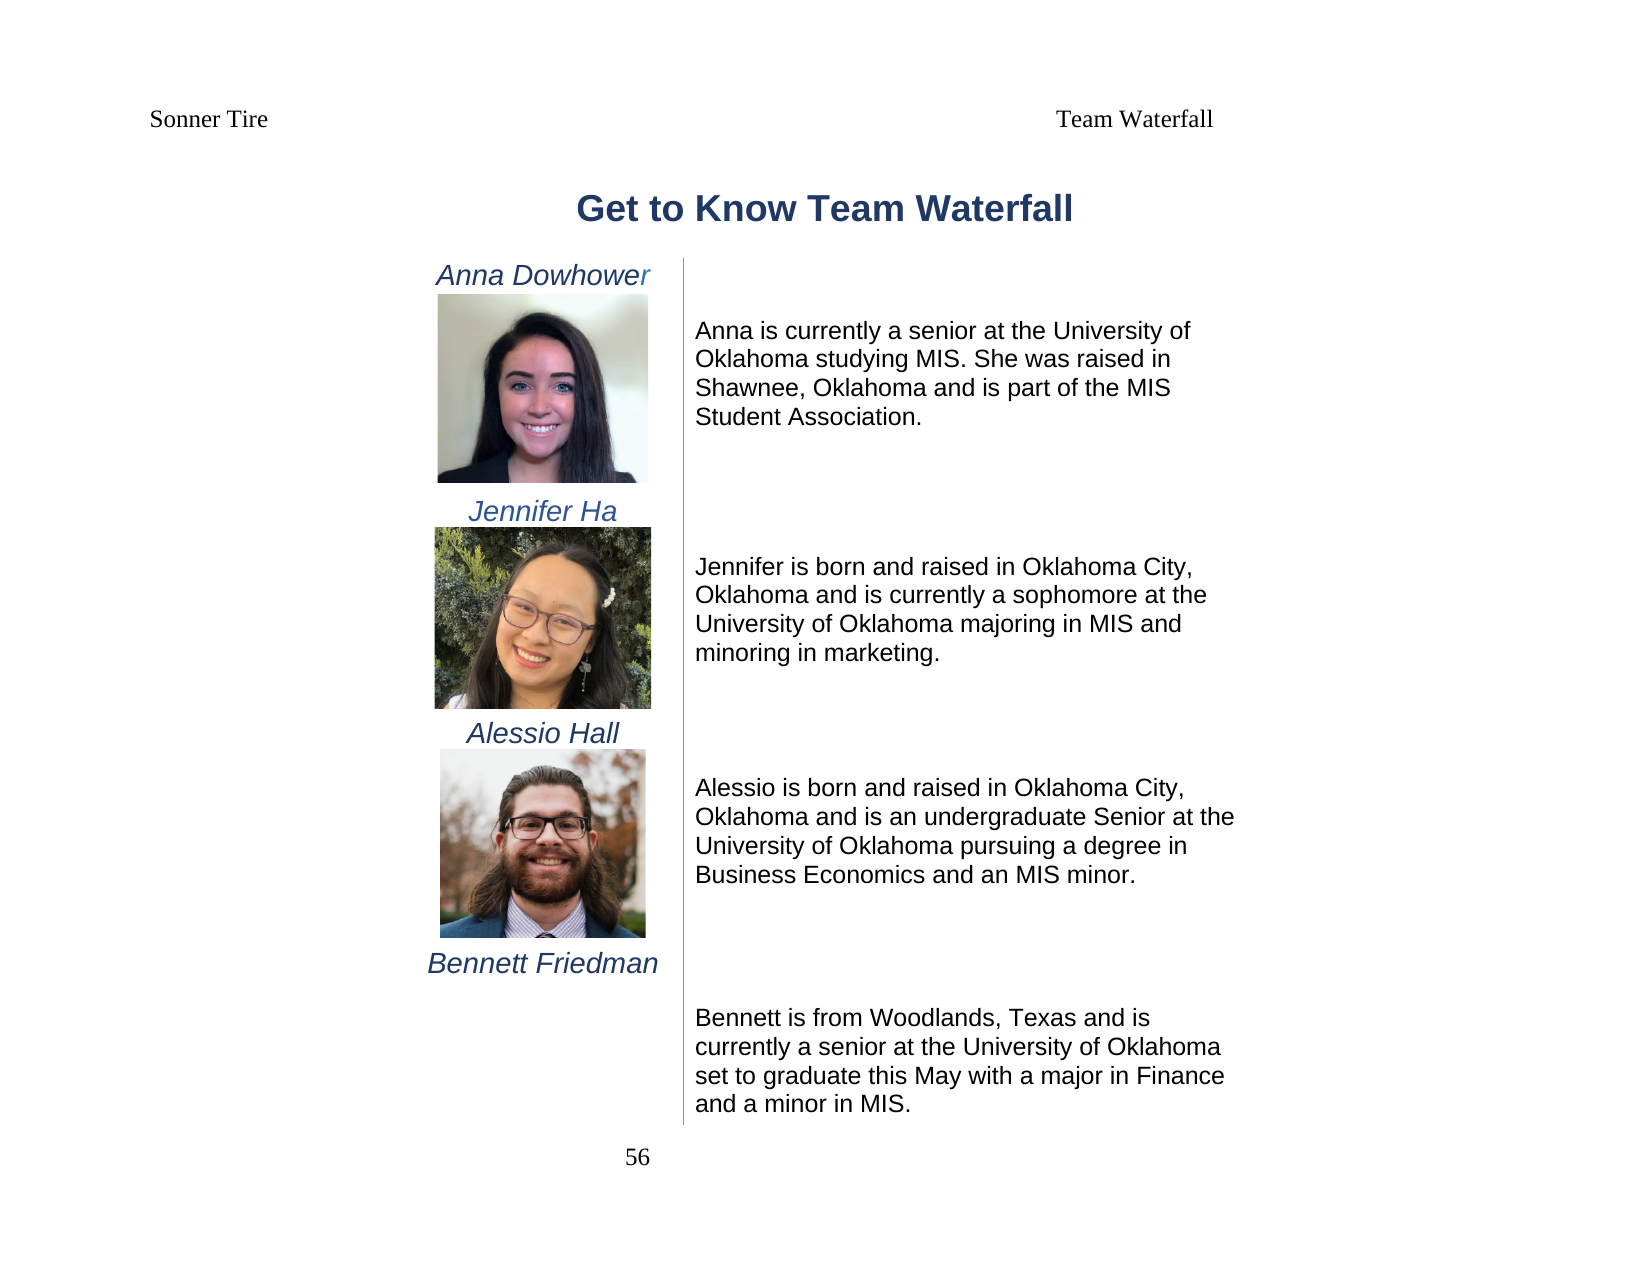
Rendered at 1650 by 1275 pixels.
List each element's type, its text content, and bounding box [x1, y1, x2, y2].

picture [440, 749, 646, 938]
table_cell Jennifer Ha [402, 494, 683, 716]
table_cell Bennett Friedman [402, 946, 683, 1125]
subtitle Get to Know Team Waterfall [150, 186, 1500, 229]
table_header Anna is currently a senior at the University of Oklahoma studying MIS. She was raised in Shawnee, Oklahoma and is part of the MIS Student Association. [684, 258, 1248, 494]
table_cell Alessio is born and raised in Oklahoma City, Oklahoma and is an undergraduate Senior at the University of Oklahoma pursuing a degree in Business Economics and an MIS minor. [684, 716, 1248, 946]
picture [437, 294, 649, 483]
table_cell Alessio Hall [402, 716, 683, 946]
table_header Anna Dowhower [402, 258, 683, 494]
table_cell Jennifer is born and raised in Oklahoma City, Oklahoma and is currently a sophomore at the University of Oklahoma majoring in MIS and minoring in marketing. [684, 494, 1248, 716]
picture [434, 527, 652, 709]
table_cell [684, 946, 1248, 1125]
